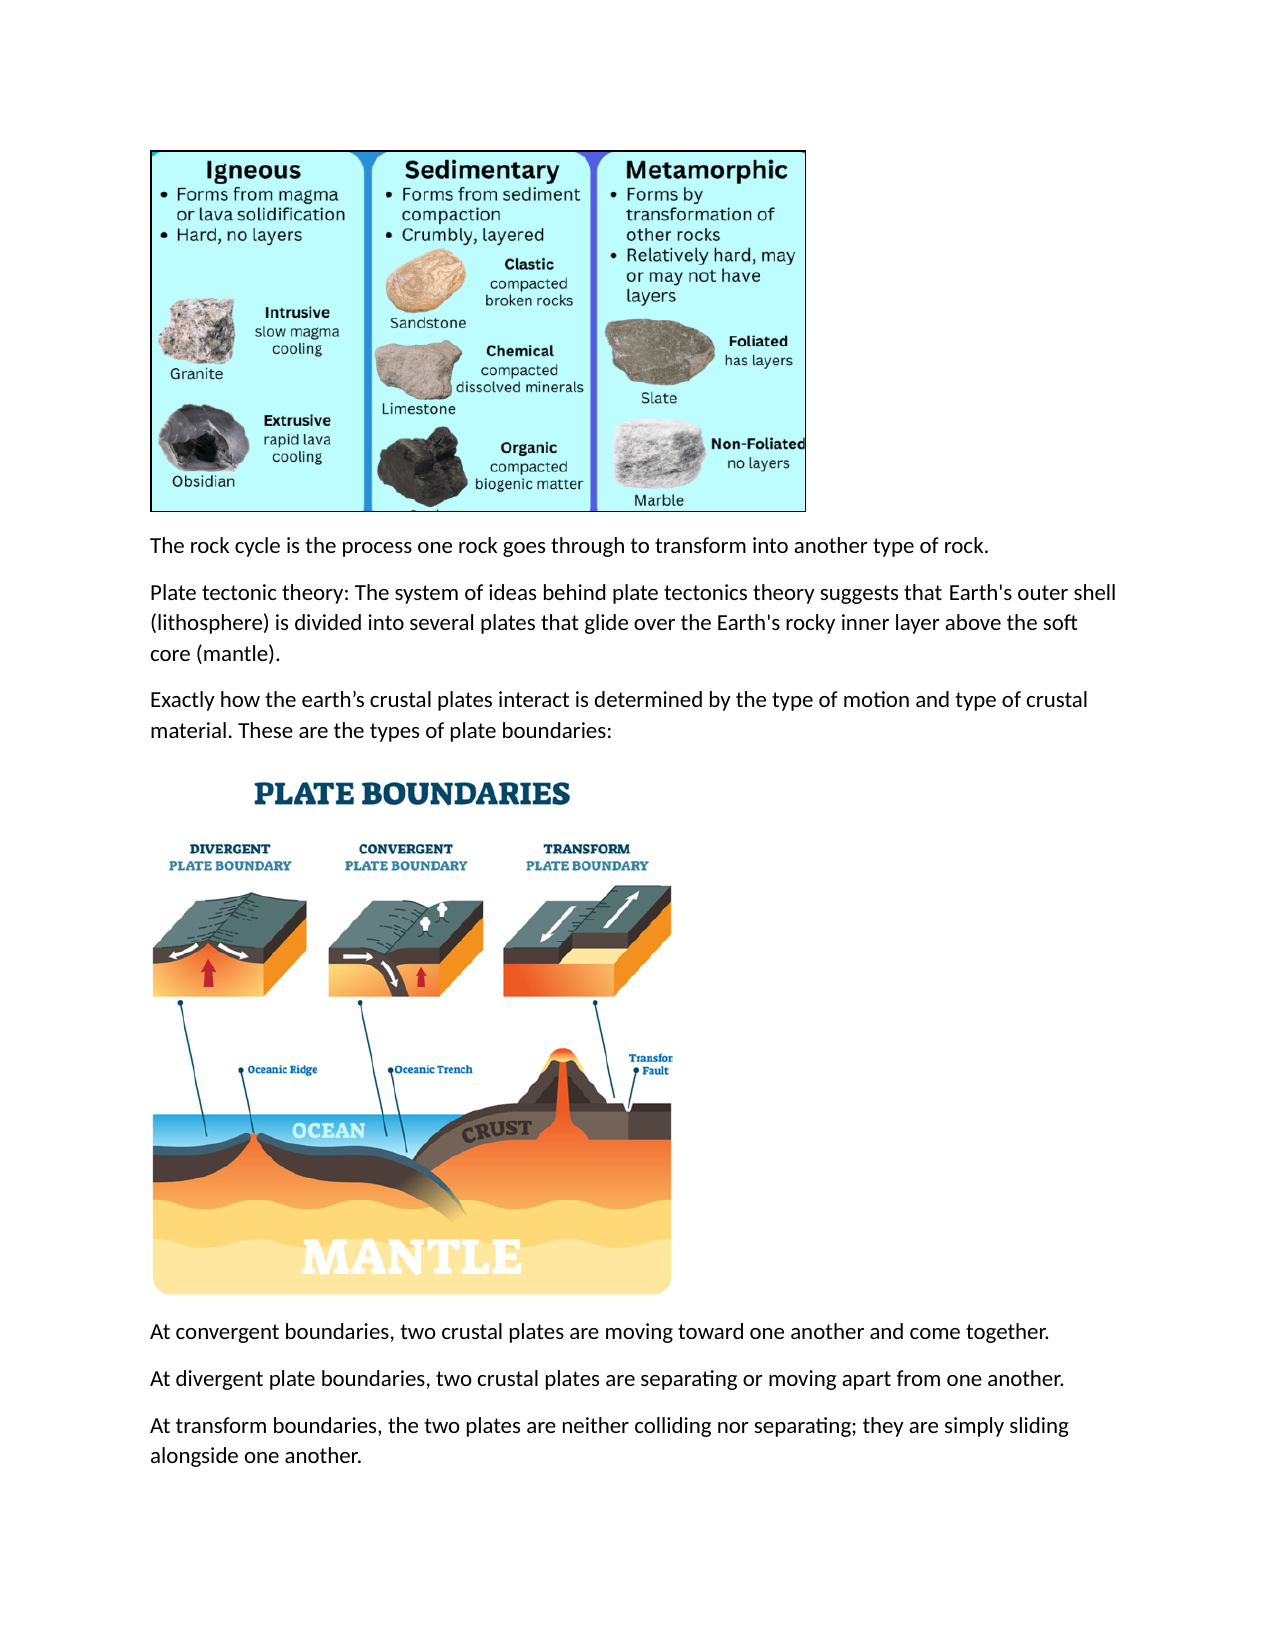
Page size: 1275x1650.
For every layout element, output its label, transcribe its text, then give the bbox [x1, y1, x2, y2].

text Plate tectonic theory: The system of ideas behind plate tectonics theory suggests that Earth's outer shell (lithosphere) is divided into several plates that glide over the Earth's rocky inner layer above the soft core (mantle). [150, 578, 1125, 667]
text Exactly how the earth’s crustal plates interact is determined by the type of motion and type of crustal material. These are the types of plate boundaries: [150, 686, 1125, 744]
text At convergent boundaries, two crustal plates are moving toward one another and come together. [150, 1317, 1125, 1346]
text At divergent plate boundaries, two crustal plates are separating or moving apart from one another. [150, 1364, 1125, 1392]
picture [152, 152, 805, 511]
text At transform boundaries, the two plates are neither colliding nor separating; they are simply sliding alongside one another. [150, 1411, 1125, 1469]
text The rock cycle is the process one rock goes through to transform into another type of rock. [150, 531, 1125, 559]
picture [150, 762, 673, 1299]
